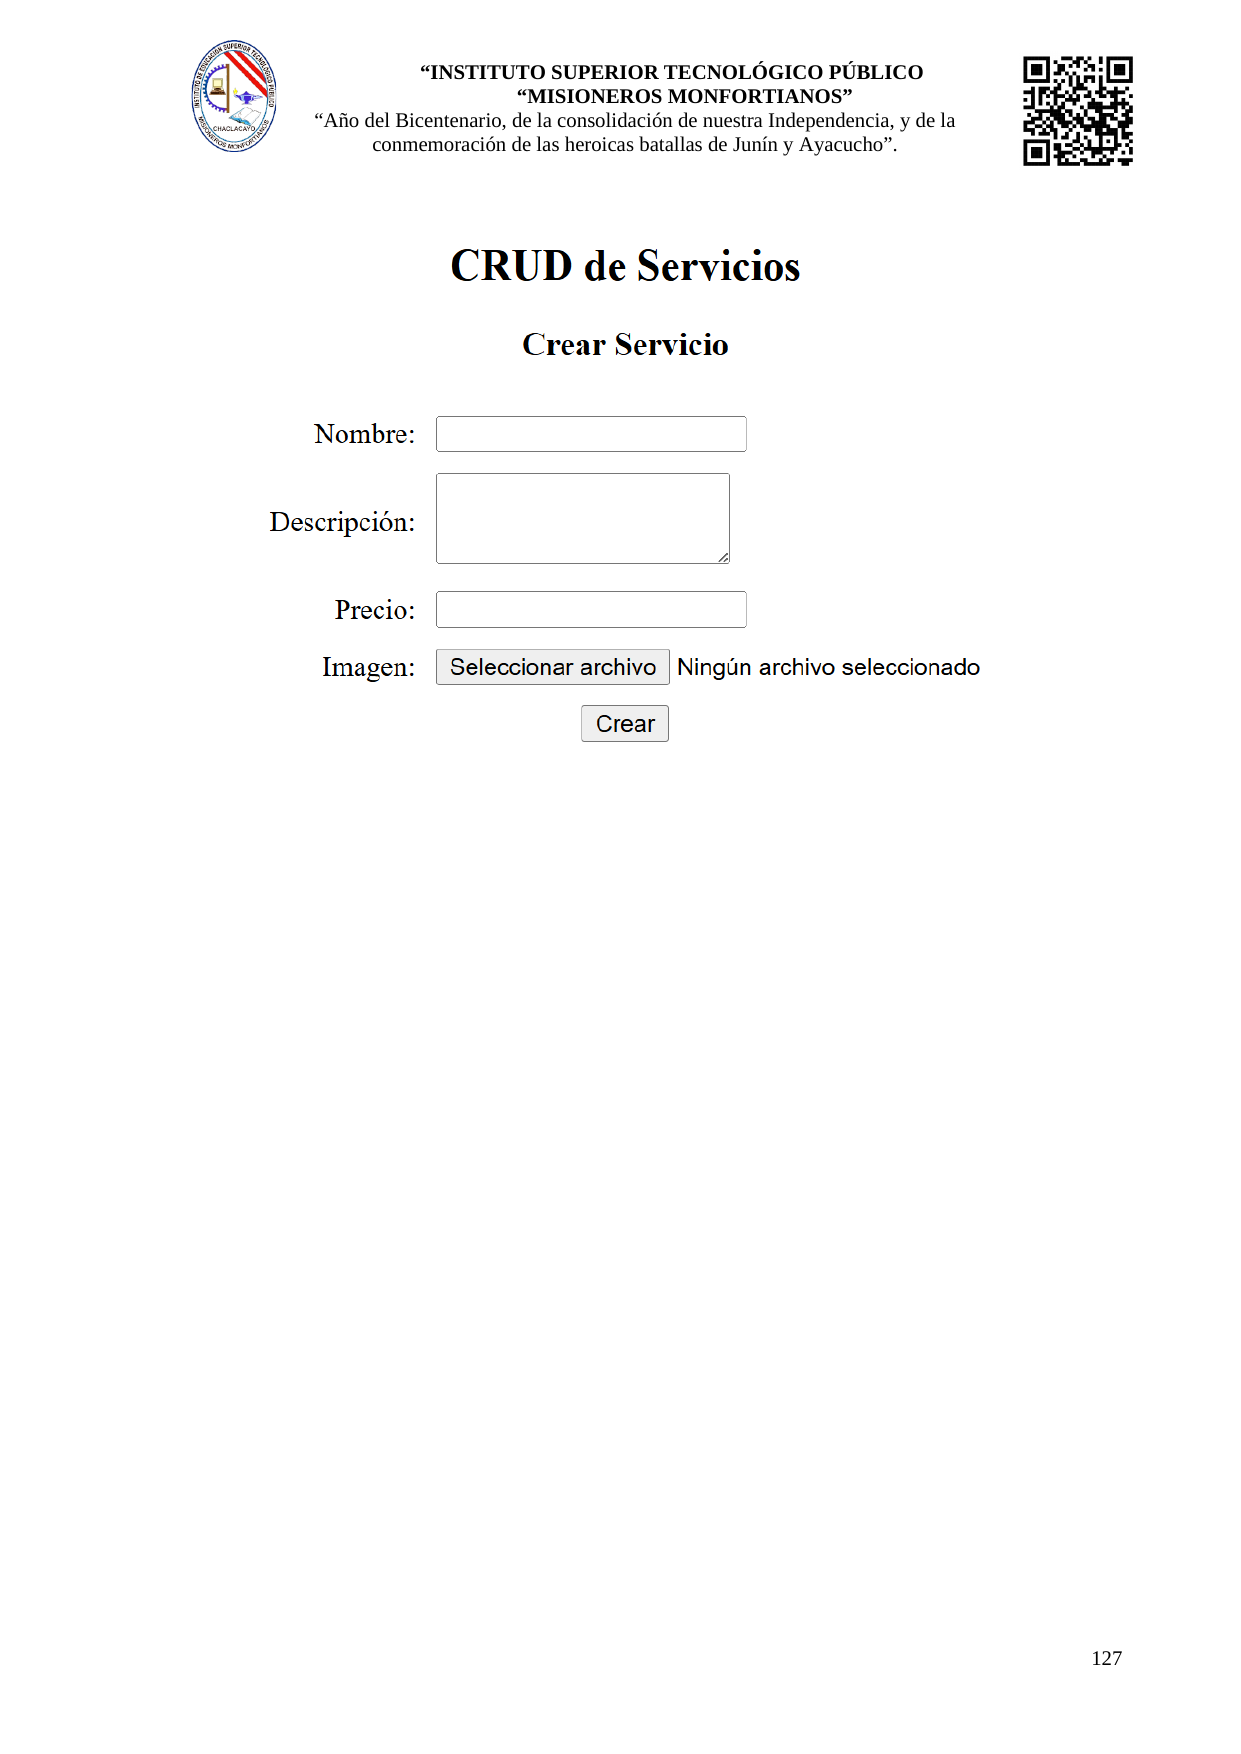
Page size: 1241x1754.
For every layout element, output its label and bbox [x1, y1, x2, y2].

picture [191, 40, 277, 152]
picture [215, 231, 1040, 771]
picture [1018, 51, 1137, 170]
